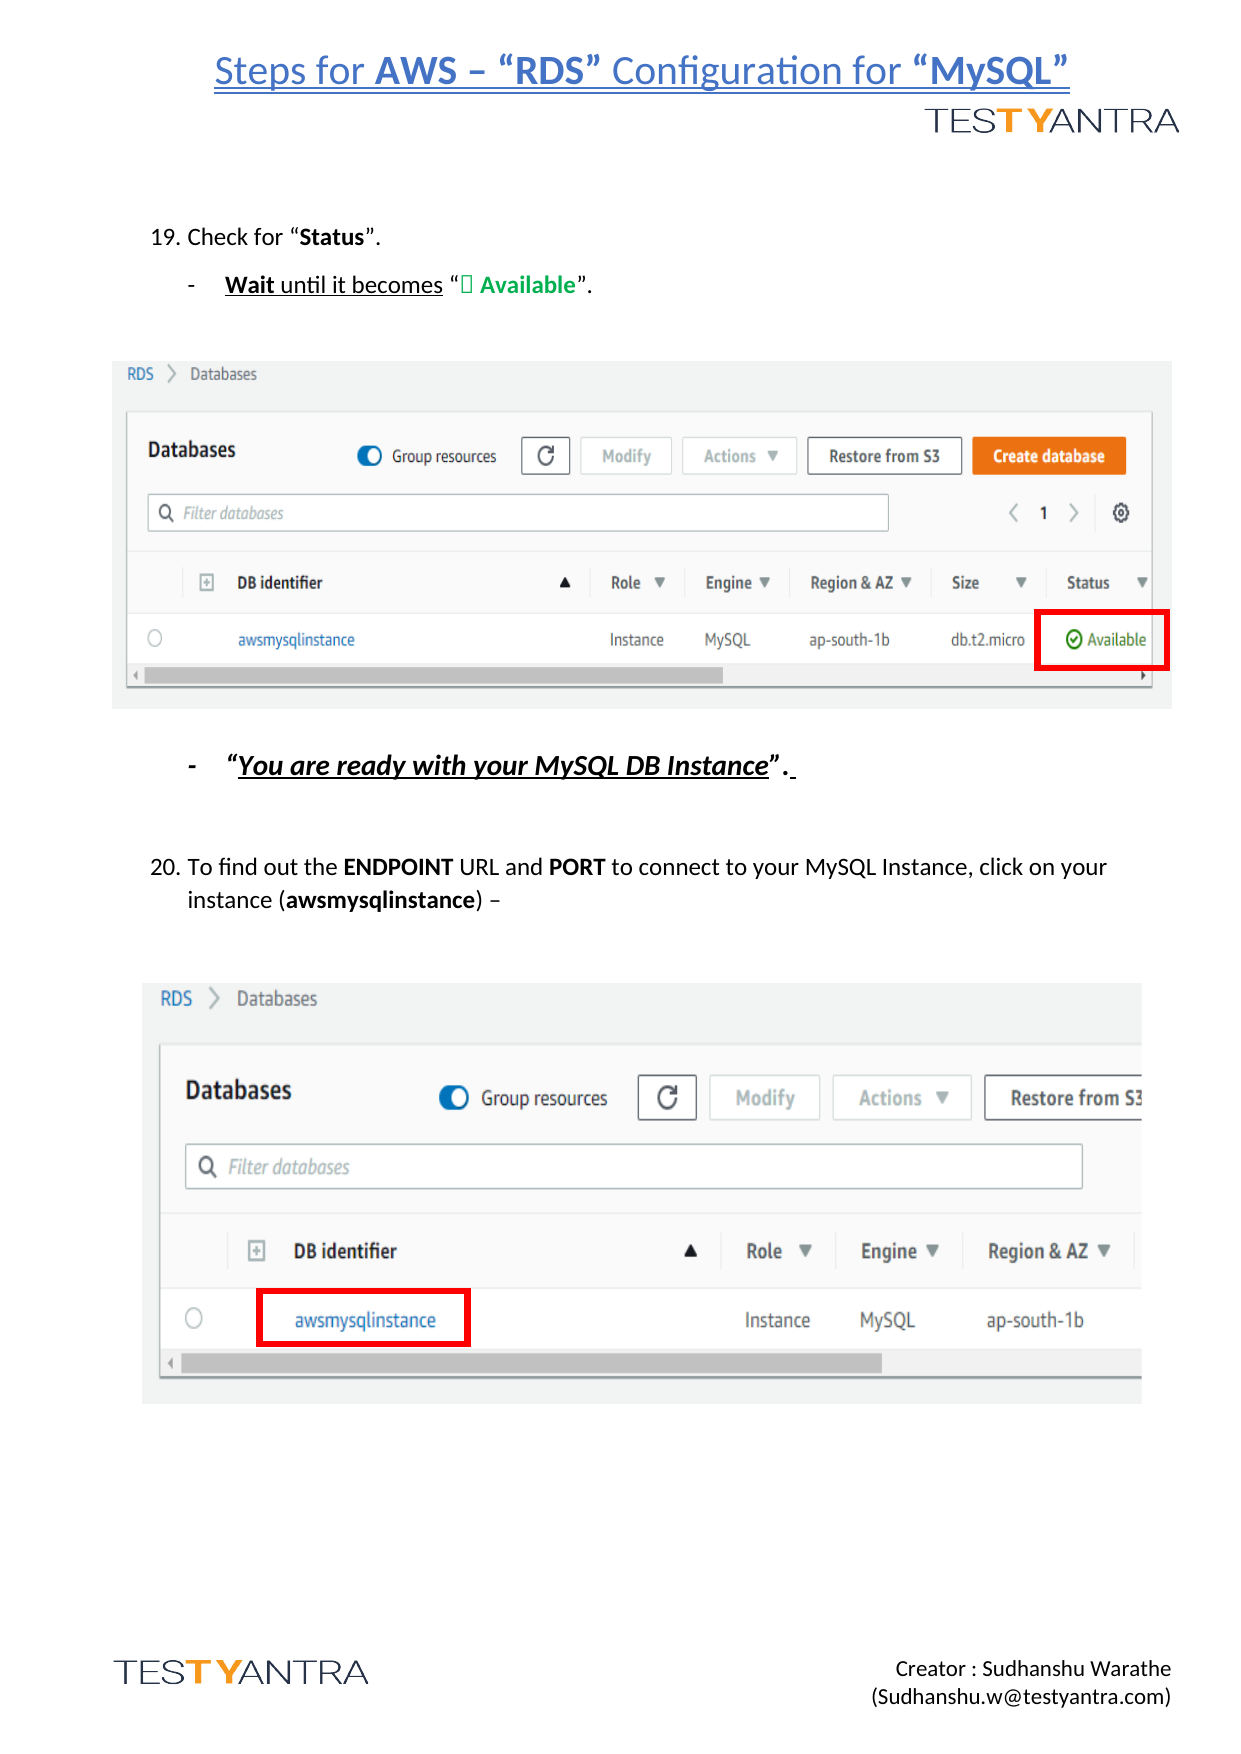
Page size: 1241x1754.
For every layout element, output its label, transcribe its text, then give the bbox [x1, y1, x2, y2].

list “You are ready with your MySQL DB Instance”. [187, 747, 1172, 782]
picture [112, 361, 1172, 709]
list Wait until it becomes “ Available”. [187, 266, 1172, 300]
picture [142, 983, 1142, 1404]
list To find out the ENDPOINT URL and PORT to connect to your MySQL Instance, click on your instance (awsmysqlinstance) – [150, 851, 1172, 915]
picture [112, 1655, 369, 1693]
picture [923, 103, 1180, 142]
list Check for “Status”. [150, 221, 1172, 251]
